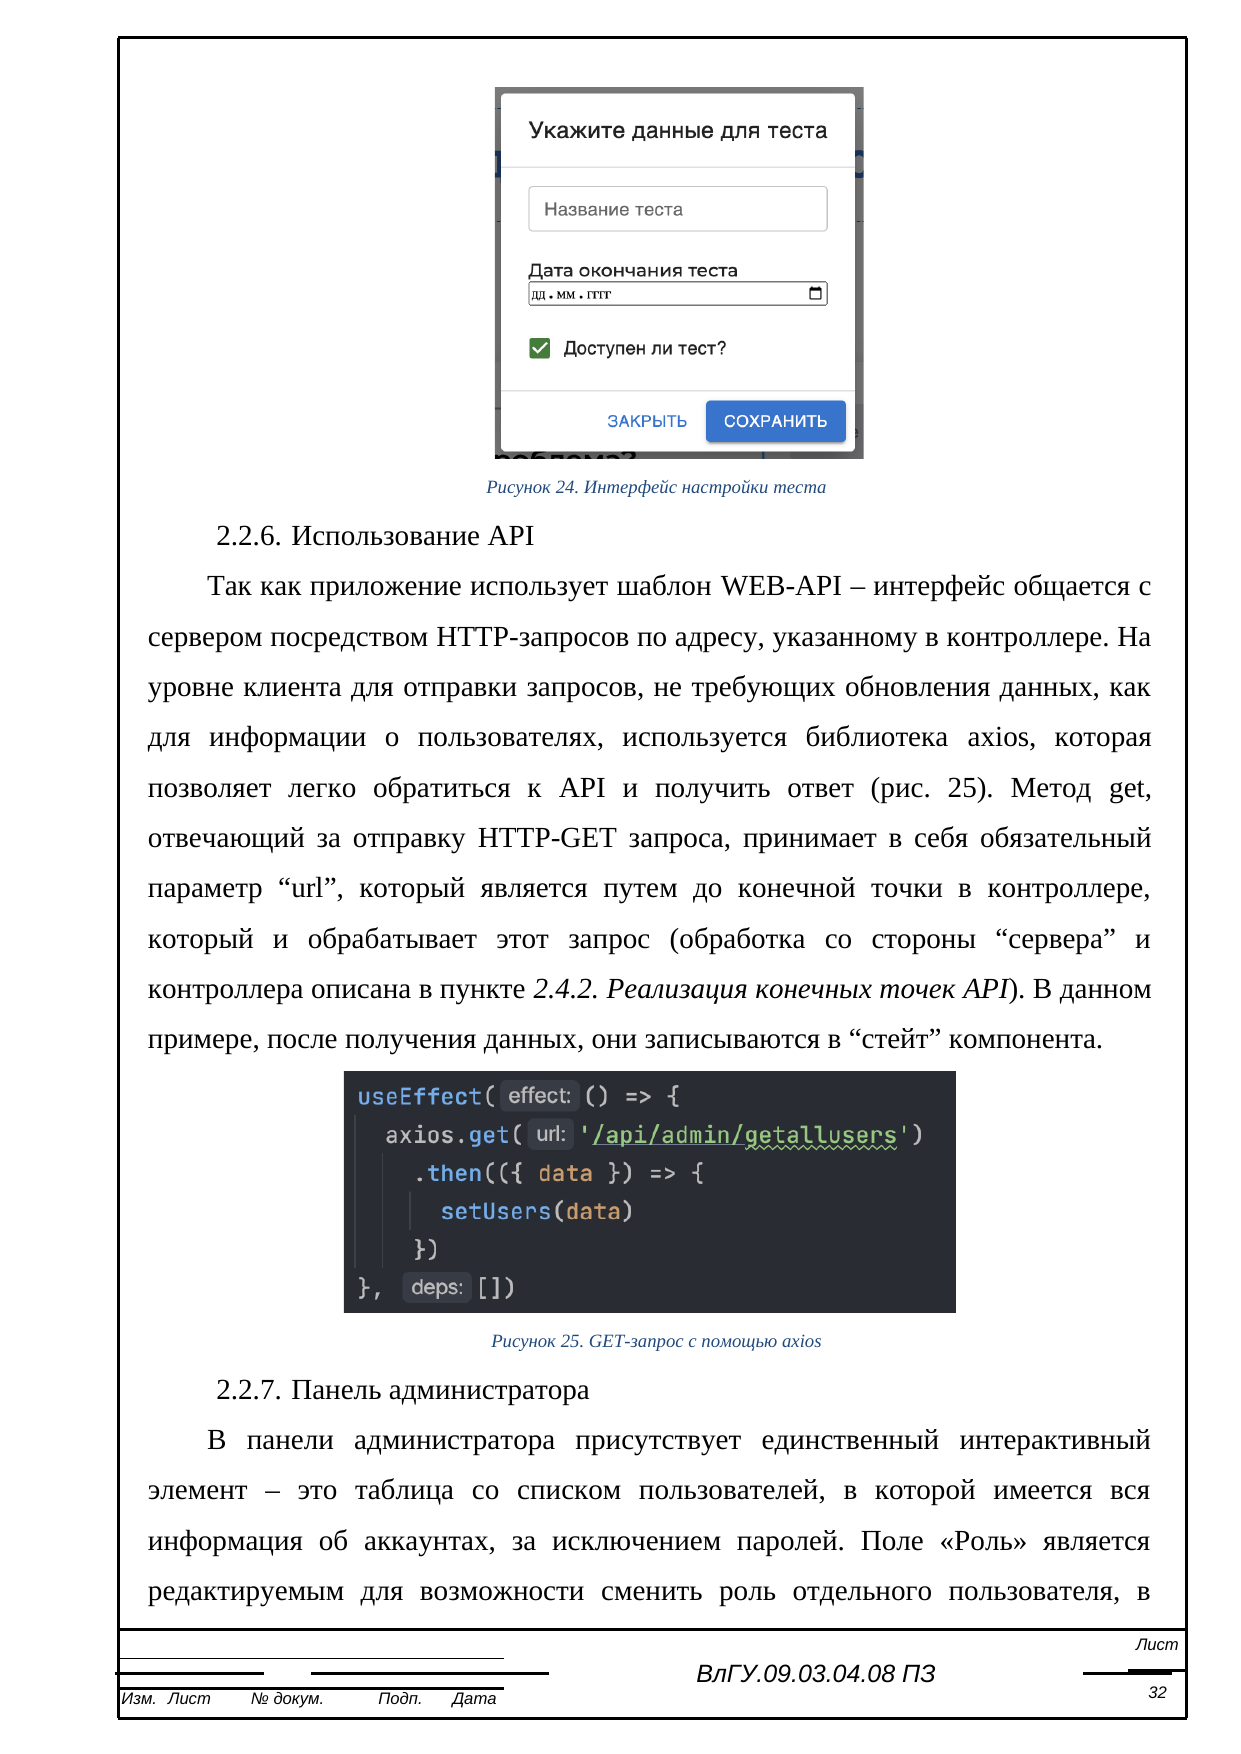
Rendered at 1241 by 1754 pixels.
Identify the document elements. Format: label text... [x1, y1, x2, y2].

list Так как приложение использует шаблон WEB-API – интерфейс общается с сервером посредством HTTP-запросов по адресу, указанному в контроллере. На уровне клиента для отправки запросов, не требующих обновления данных, как для информации о пользователях, используется библиотека axios, которая позволяет легко обратиться к API и получить ответ (рис. 25). Метод get, отвечающий за отправку HTTP-GET запроса, принимает в себя обязательный параметр “url”, который является путем до конечной точки в контроллере, который и обрабатывает этот запрос (обработка со стороны “сервера” и контроллера описана в пункте 2.4.2. Реализация конечных точек API). В данном примере, после получения данных, они записываются в “стейт” компонента. [148, 568, 1152, 1055]
picture [343, 1071, 956, 1313]
picture [494, 87, 864, 459]
text Рисунок 24. Интерфейс настройки теста [118, 476, 1194, 497]
list Панель администратора [216, 1372, 1152, 1405]
text Рисунок 25. GET-запрос с помощью axios [118, 1329, 1194, 1351]
list Использование API [216, 518, 1152, 552]
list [148, 1422, 1152, 1607]
